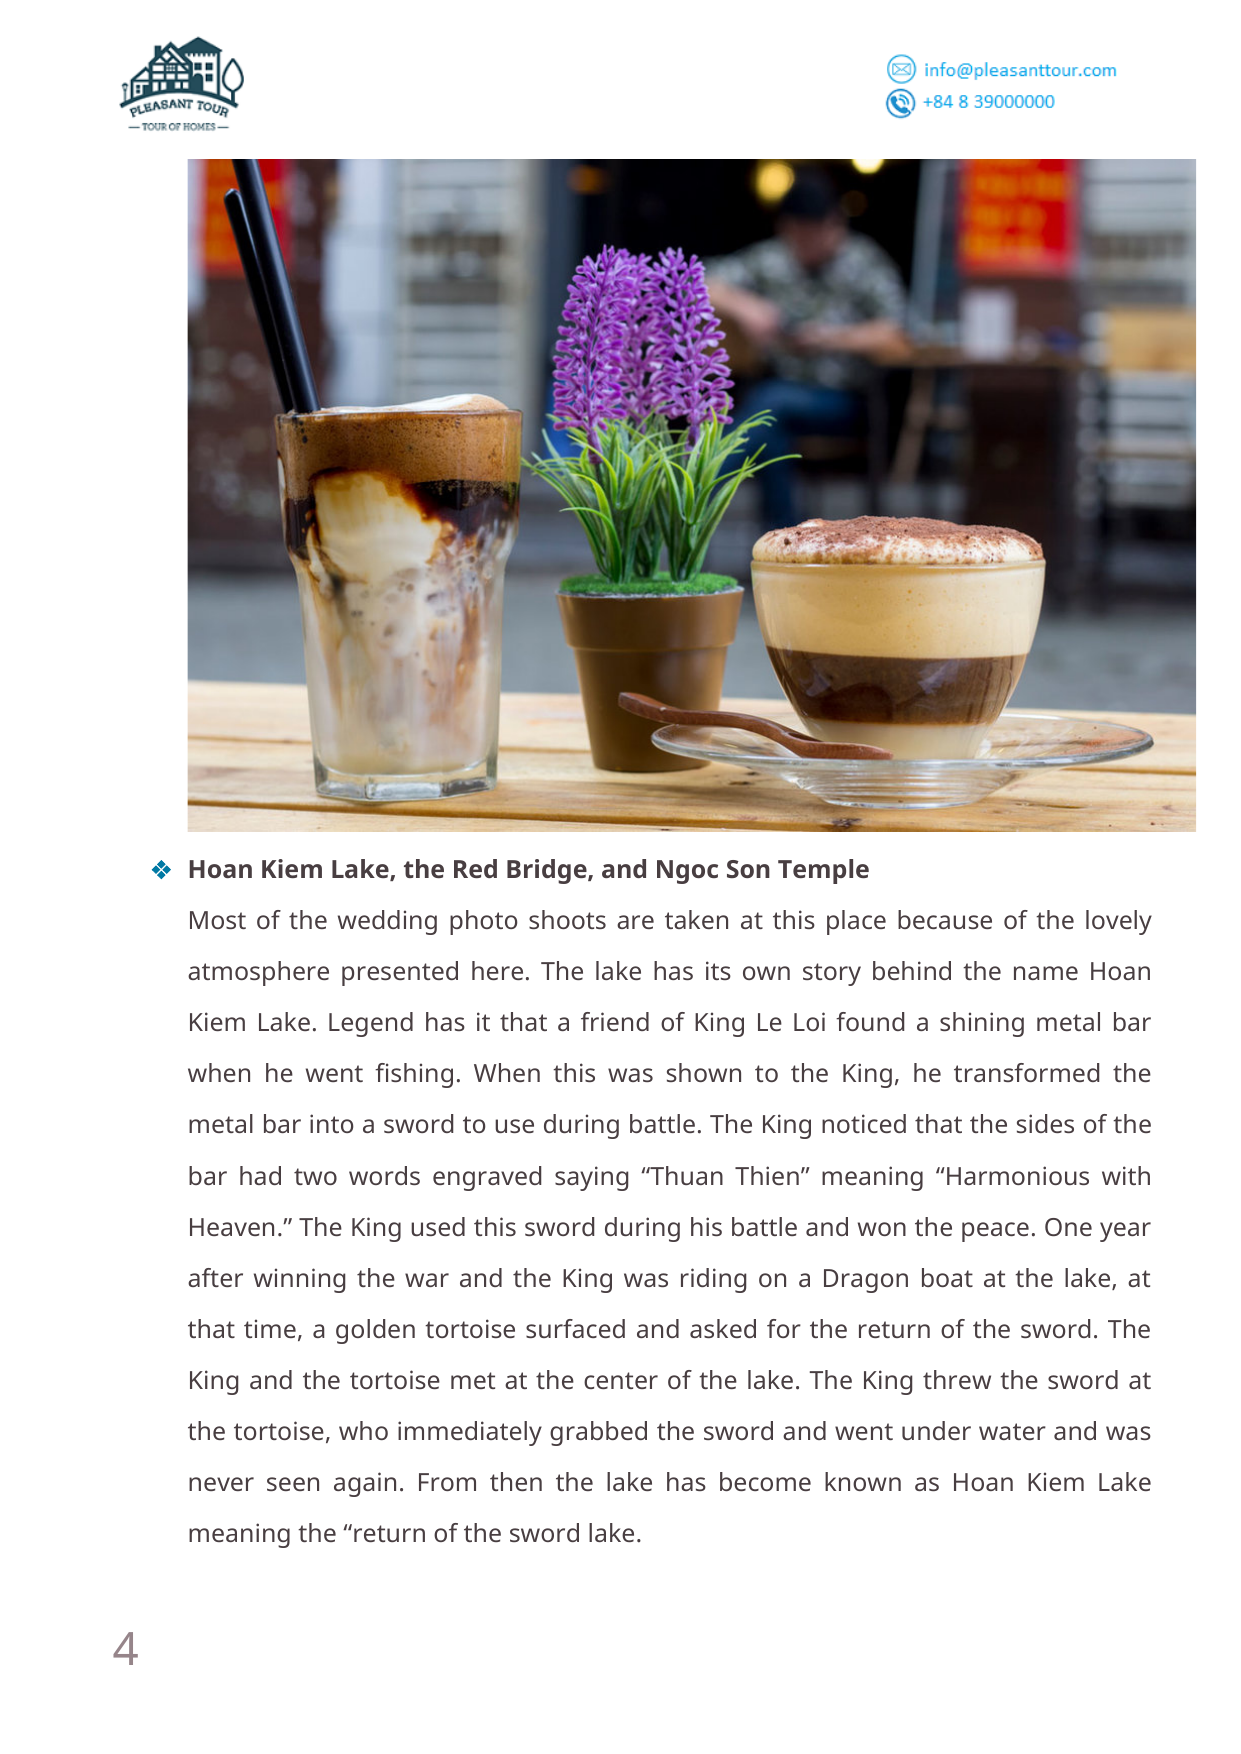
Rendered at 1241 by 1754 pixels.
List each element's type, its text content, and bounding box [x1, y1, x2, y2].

list Hoan Kiem Lake, the Red Bridge, and Ngoc Son Temple [150, 852, 1153, 886]
picture [187, 159, 1197, 832]
list Most of the wedding photo shoots are taken at this place because of the lovely atmosphere presented here. The lake has its own story behind the name Hoan Kiem Lake. Legend has it that a friend of King Le Loi found a shining metal bar when he went fishing. When this was shown to the King, he transformed the metal bar into a sword to use during battle. The King noticed that the sides of the bar had two words engraved saying “Thuan Thien” meaning “Harmonious with Heaven.” The King used this sword during his battle and won the peace. One year after winning the war and the King was riding on a Dragon boat at the lake, at that time, a golden tortoise surfaced and asked for the return of the sword. The King and the tortoise met at the center of the lake. The King threw the sword at the tortoise, who immediately grabbed the sword and went under water and was never seen again. From then the lake has become known as Hoan Kiem Lake meaning the “return of the sword lake. [187, 903, 1153, 1549]
picture [112, 28, 1122, 141]
